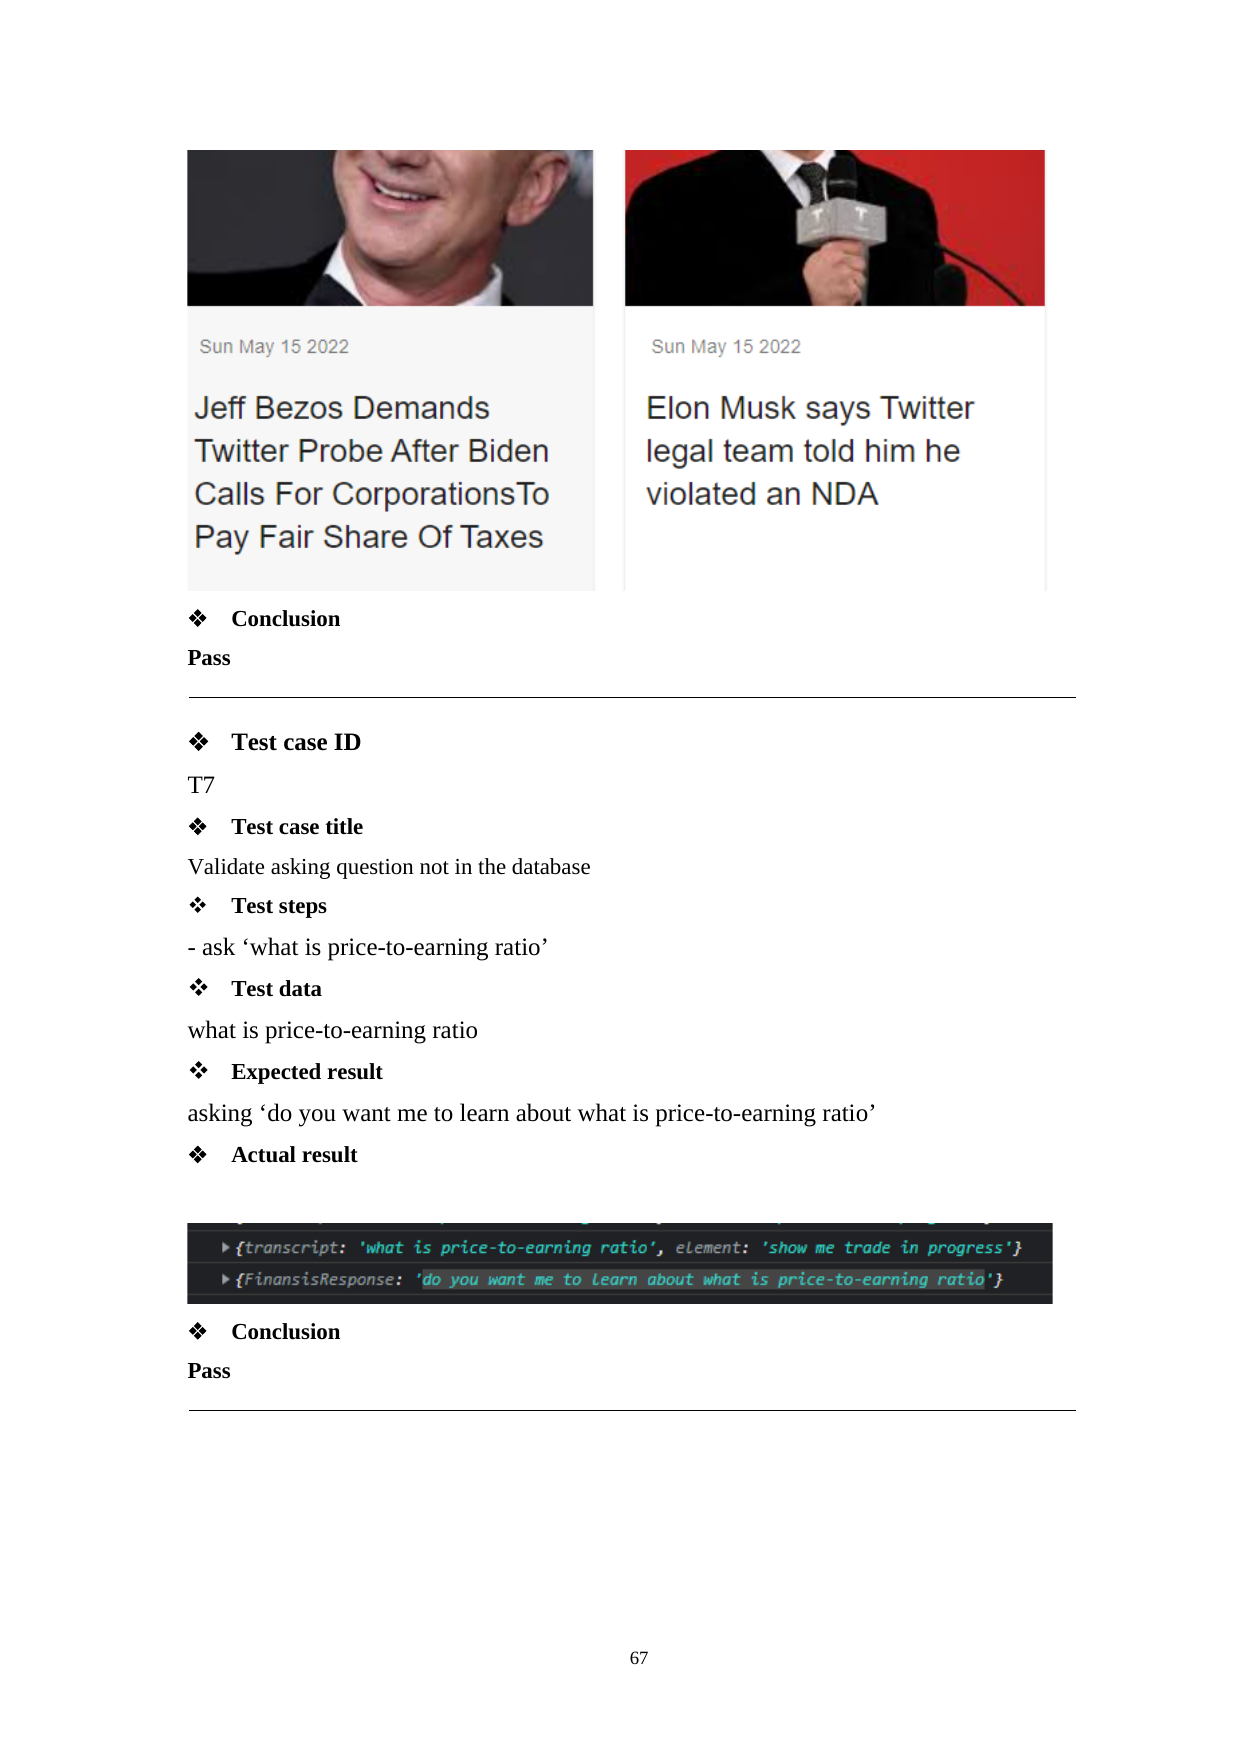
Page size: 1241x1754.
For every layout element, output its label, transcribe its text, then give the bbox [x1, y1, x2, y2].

list Pass [187, 644, 1053, 671]
list Actual result [187, 1141, 1053, 1168]
list Test steps [187, 892, 1053, 918]
list Test case title [187, 813, 1053, 839]
list Pass [187, 1357, 1053, 1383]
list Test data [187, 975, 1053, 1002]
text - ask ‘what is price-to-earning ratio’ [187, 932, 1053, 960]
text asking ‘do you want me to learn about what is price-to-earning ratio’ [187, 1098, 1053, 1127]
picture [187, 1223, 1053, 1304]
list Validate asking question not in the database [187, 853, 1053, 879]
list Conclusion [187, 1318, 1053, 1344]
list Conclusion [187, 605, 1053, 631]
text T7 [187, 770, 1053, 799]
list Test case ID [187, 727, 1053, 756]
list Expected result [187, 1058, 1053, 1085]
list what is price-to-earning ratio [187, 1015, 1053, 1044]
picture [187, 150, 1053, 591]
